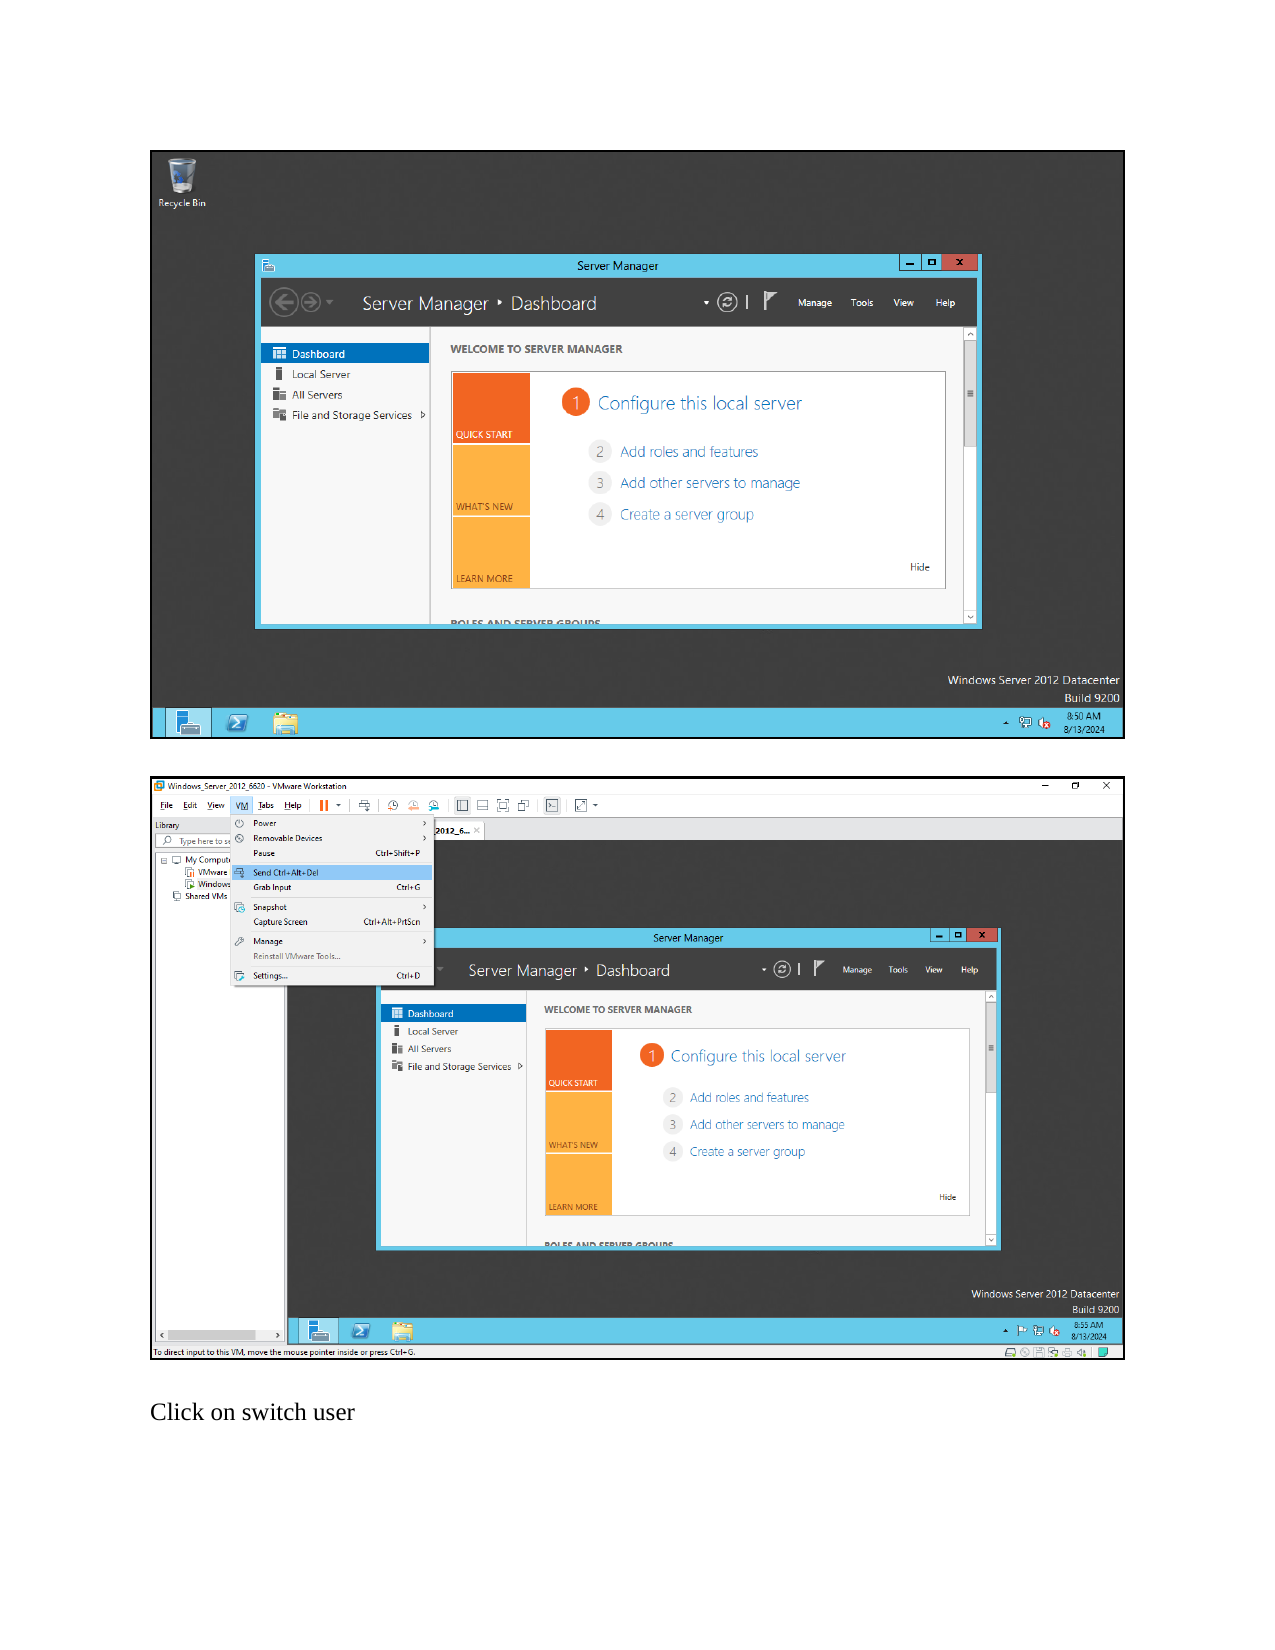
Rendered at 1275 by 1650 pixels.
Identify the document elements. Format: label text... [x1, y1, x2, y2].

picture [152, 779, 1123, 1358]
text Click on switch user [150, 1397, 1125, 1425]
picture [152, 152, 1123, 737]
